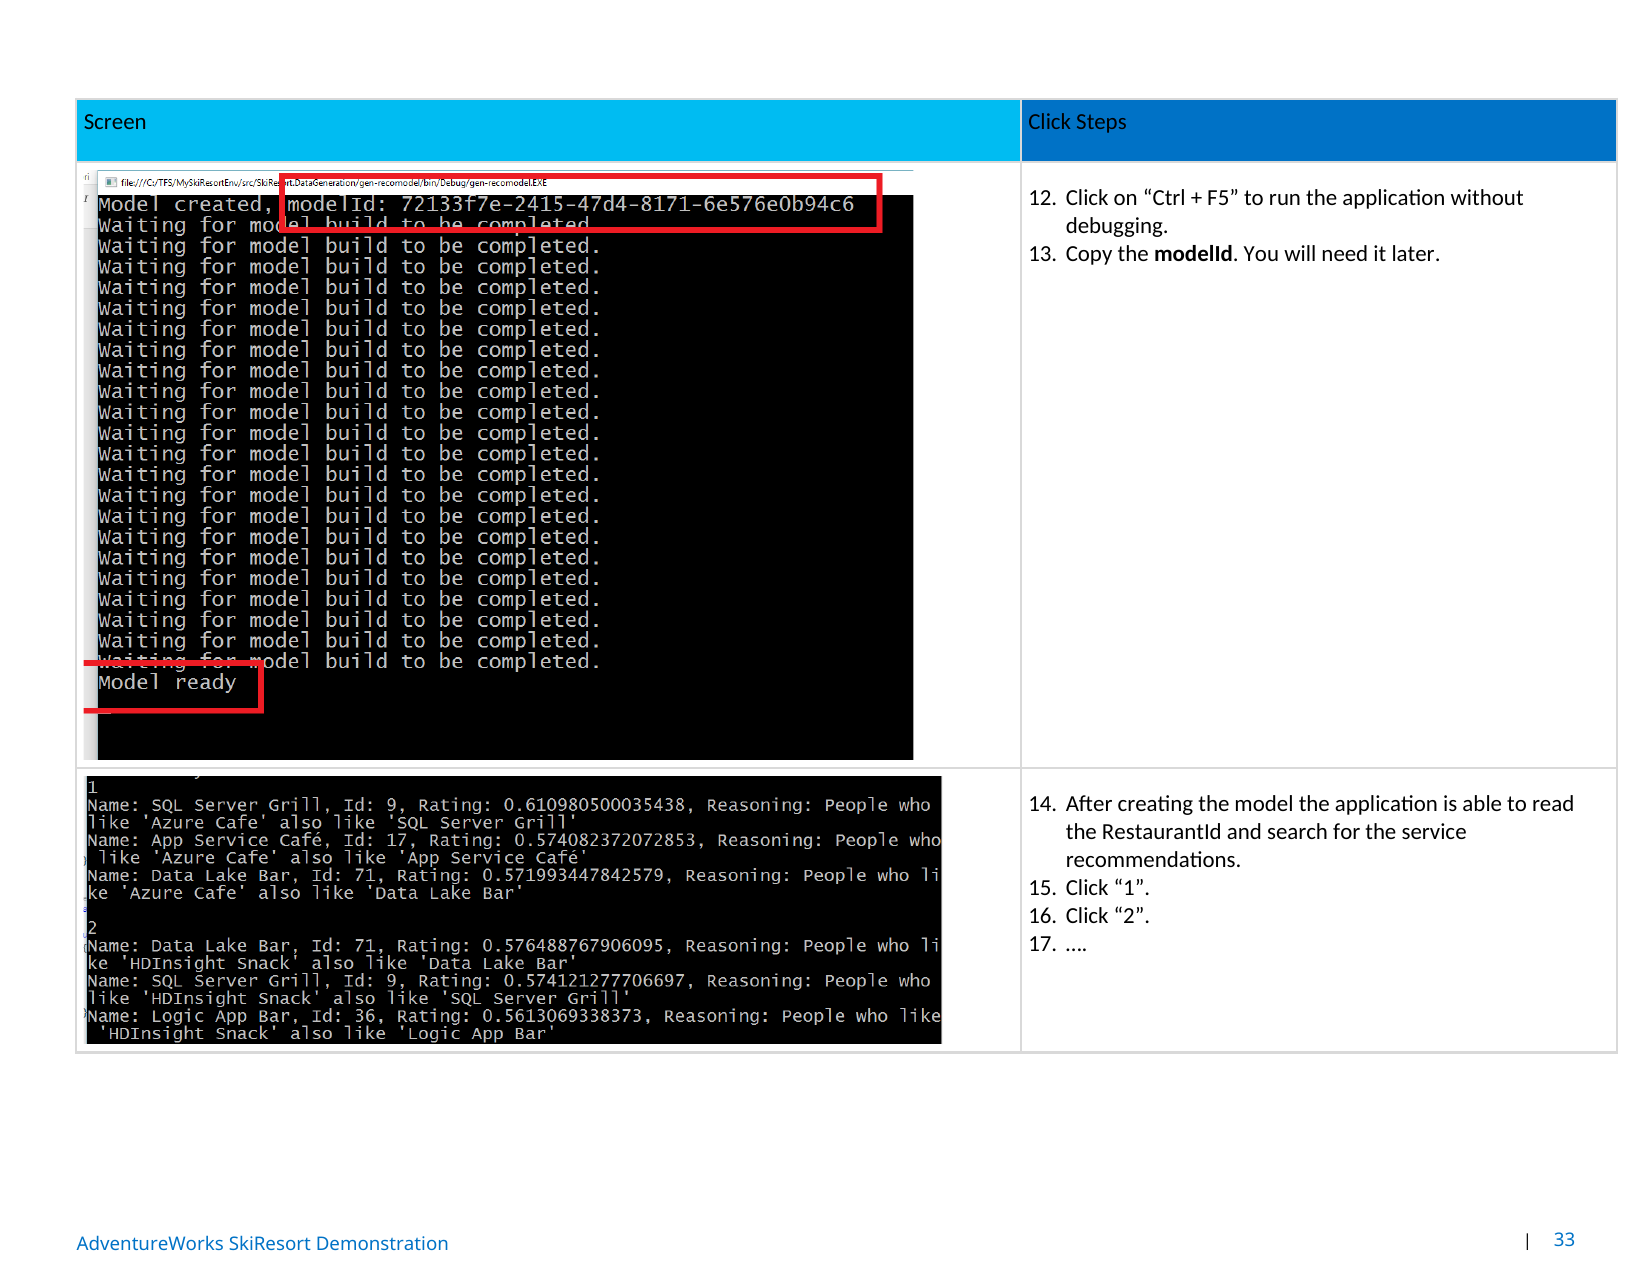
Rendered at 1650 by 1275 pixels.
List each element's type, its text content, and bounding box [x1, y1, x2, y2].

table_cell After creating the model the application is able to read the RestaurantId and search for the service recommendations. Click “1”. Click “2”. …. [1022, 769, 1616, 1051]
table_header Click Steps [1022, 100, 1616, 161]
table_cell Click on “Ctrl + F5” to run the application without debugging. Copy the modelId. You will need it later. [1022, 163, 1616, 767]
table_cell [77, 163, 1020, 767]
table_cell [77, 769, 1020, 1051]
picture [83, 170, 914, 760]
picture [83, 776, 943, 1044]
table_header Screen [77, 100, 1020, 161]
